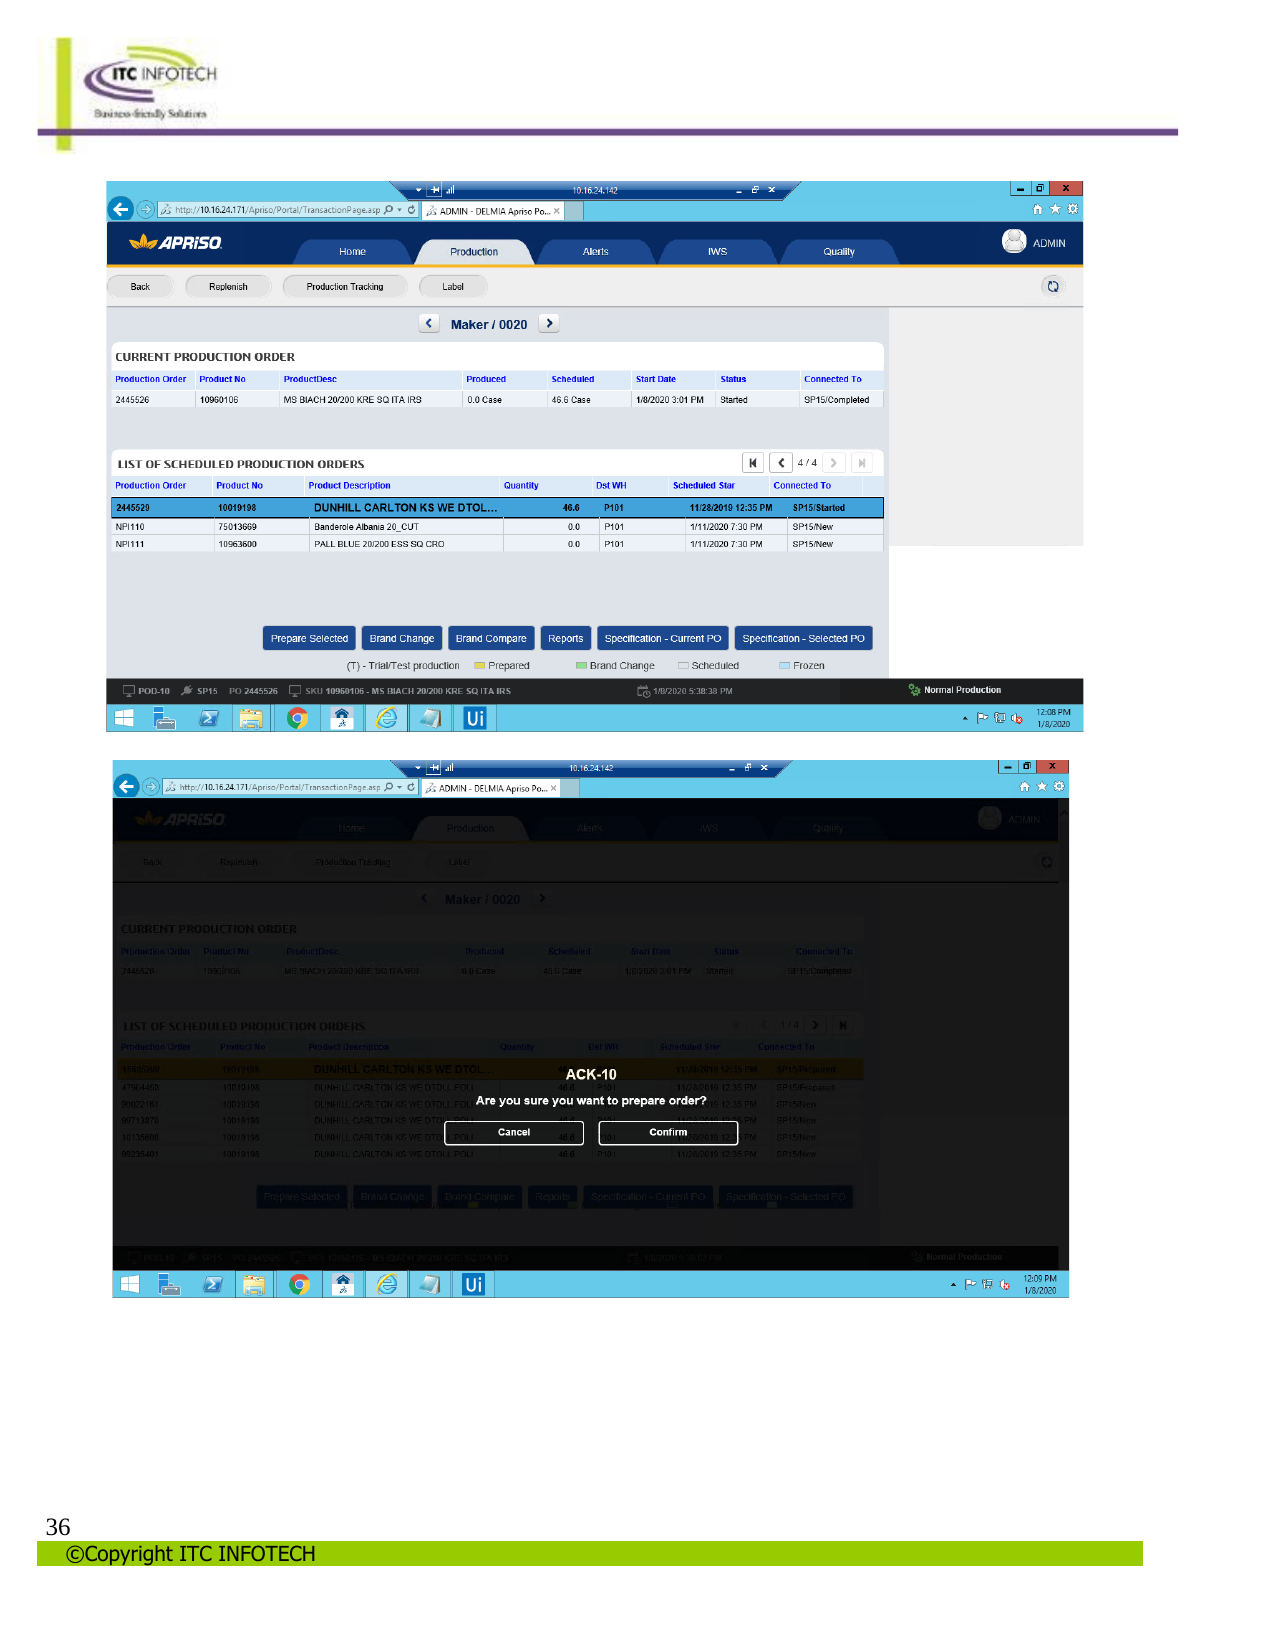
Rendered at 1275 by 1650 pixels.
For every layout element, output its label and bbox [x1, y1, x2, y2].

picture [37, 37, 1179, 154]
picture [112, 760, 1070, 1298]
picture [106, 181, 1084, 732]
